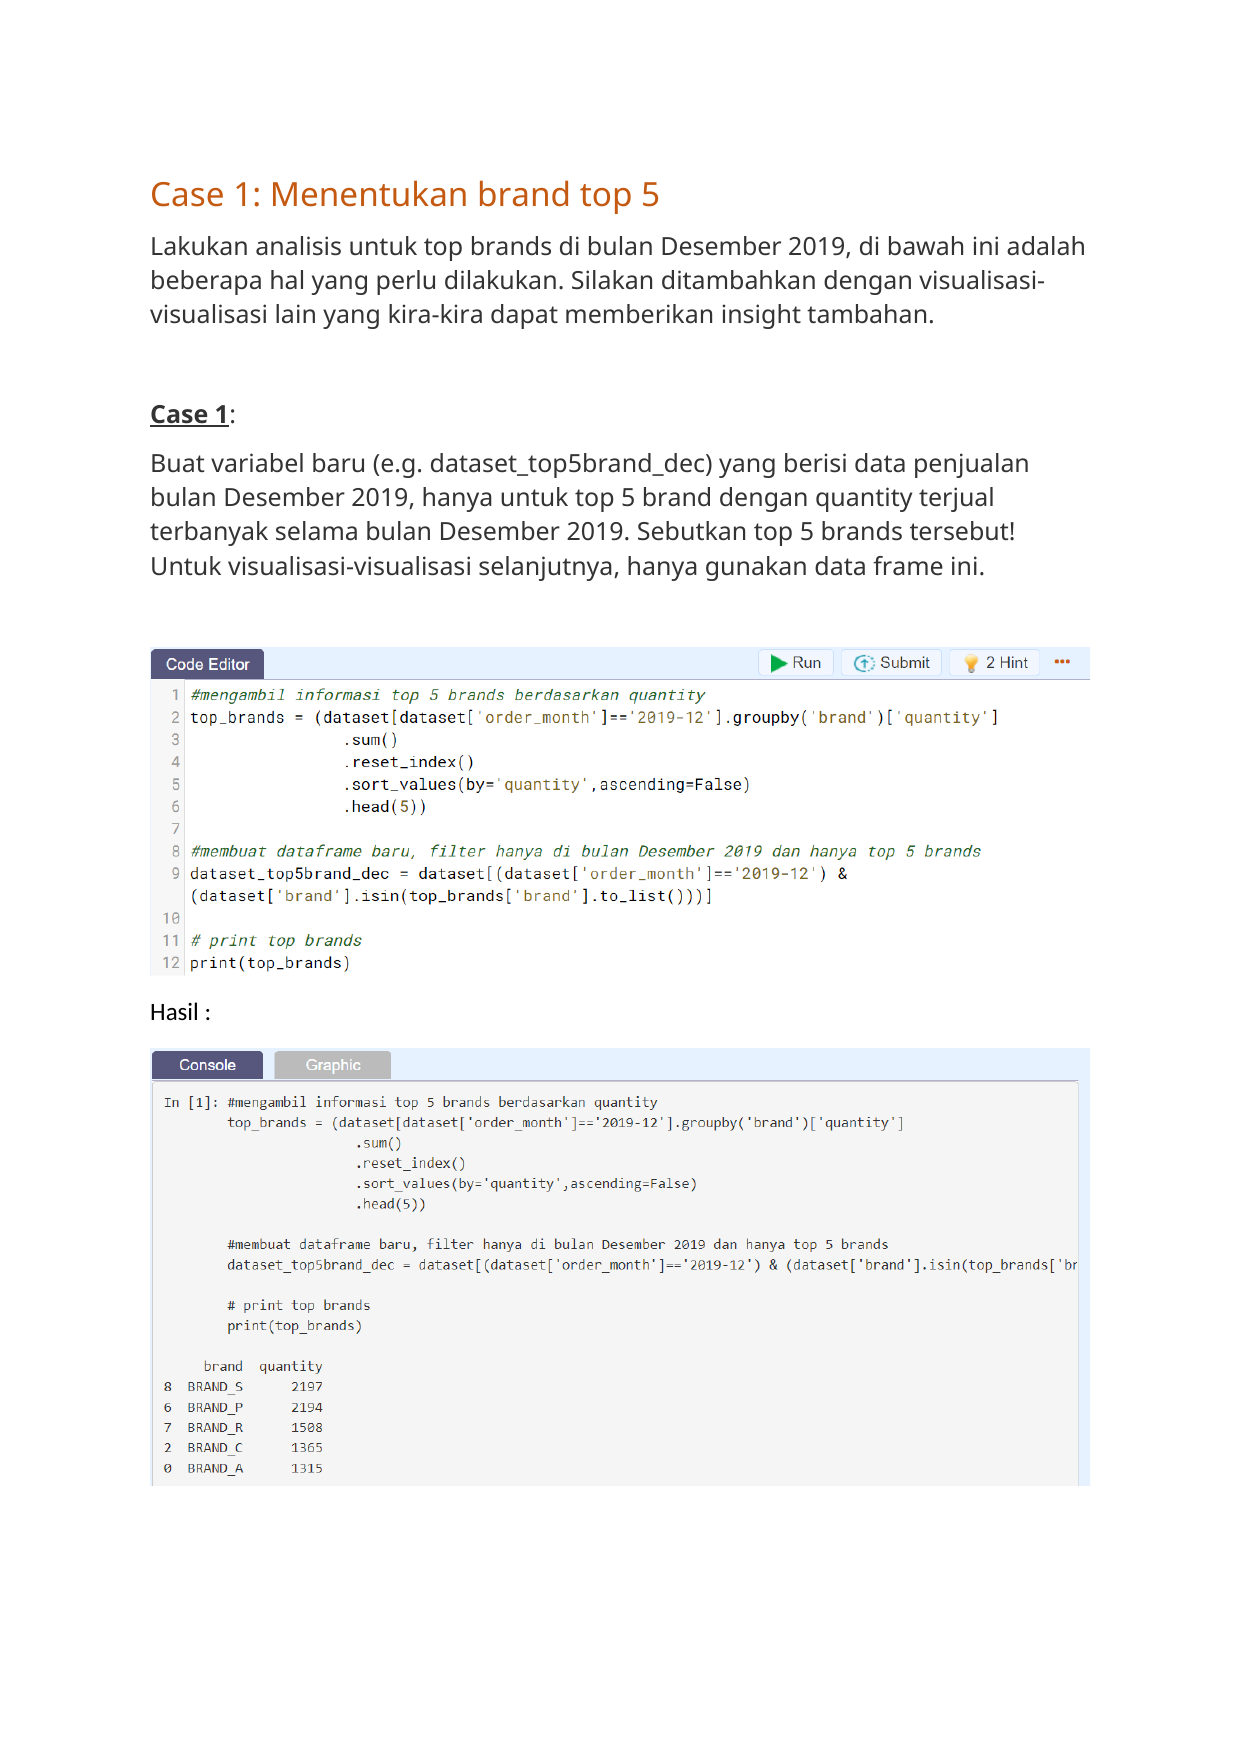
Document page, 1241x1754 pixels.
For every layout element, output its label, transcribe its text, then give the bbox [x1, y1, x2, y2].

text Buat variabel baru (e.g. dataset_top5brand_dec) yang berisi data penjualan bulan Desember 2019, hanya untuk top 5 brand dengan quantity terjual terbanyak selama bulan Desember 2019. Sebutkan top 5 brands tersebut! Untuk visualisasi-visualisasi selanjutnya, hanya gunakan data frame ini. [150, 446, 1090, 582]
picture [150, 1048, 1091, 1486]
text Lakukan analisis untuk top brands di bulan Desember 2019, di bawah ini adalah beberapa hal yang perlu dilakukan. Silakan ditambahkan dengan visualisasi-visualisasi lain yang kira-kira dapat memberikan insight tambahan. [150, 229, 1090, 331]
picture [150, 647, 1091, 976]
text Case 1: [150, 396, 1090, 430]
text Hasil : [150, 997, 1090, 1027]
subtitle Case 1: Menentukan brand top 5 [150, 171, 1090, 216]
